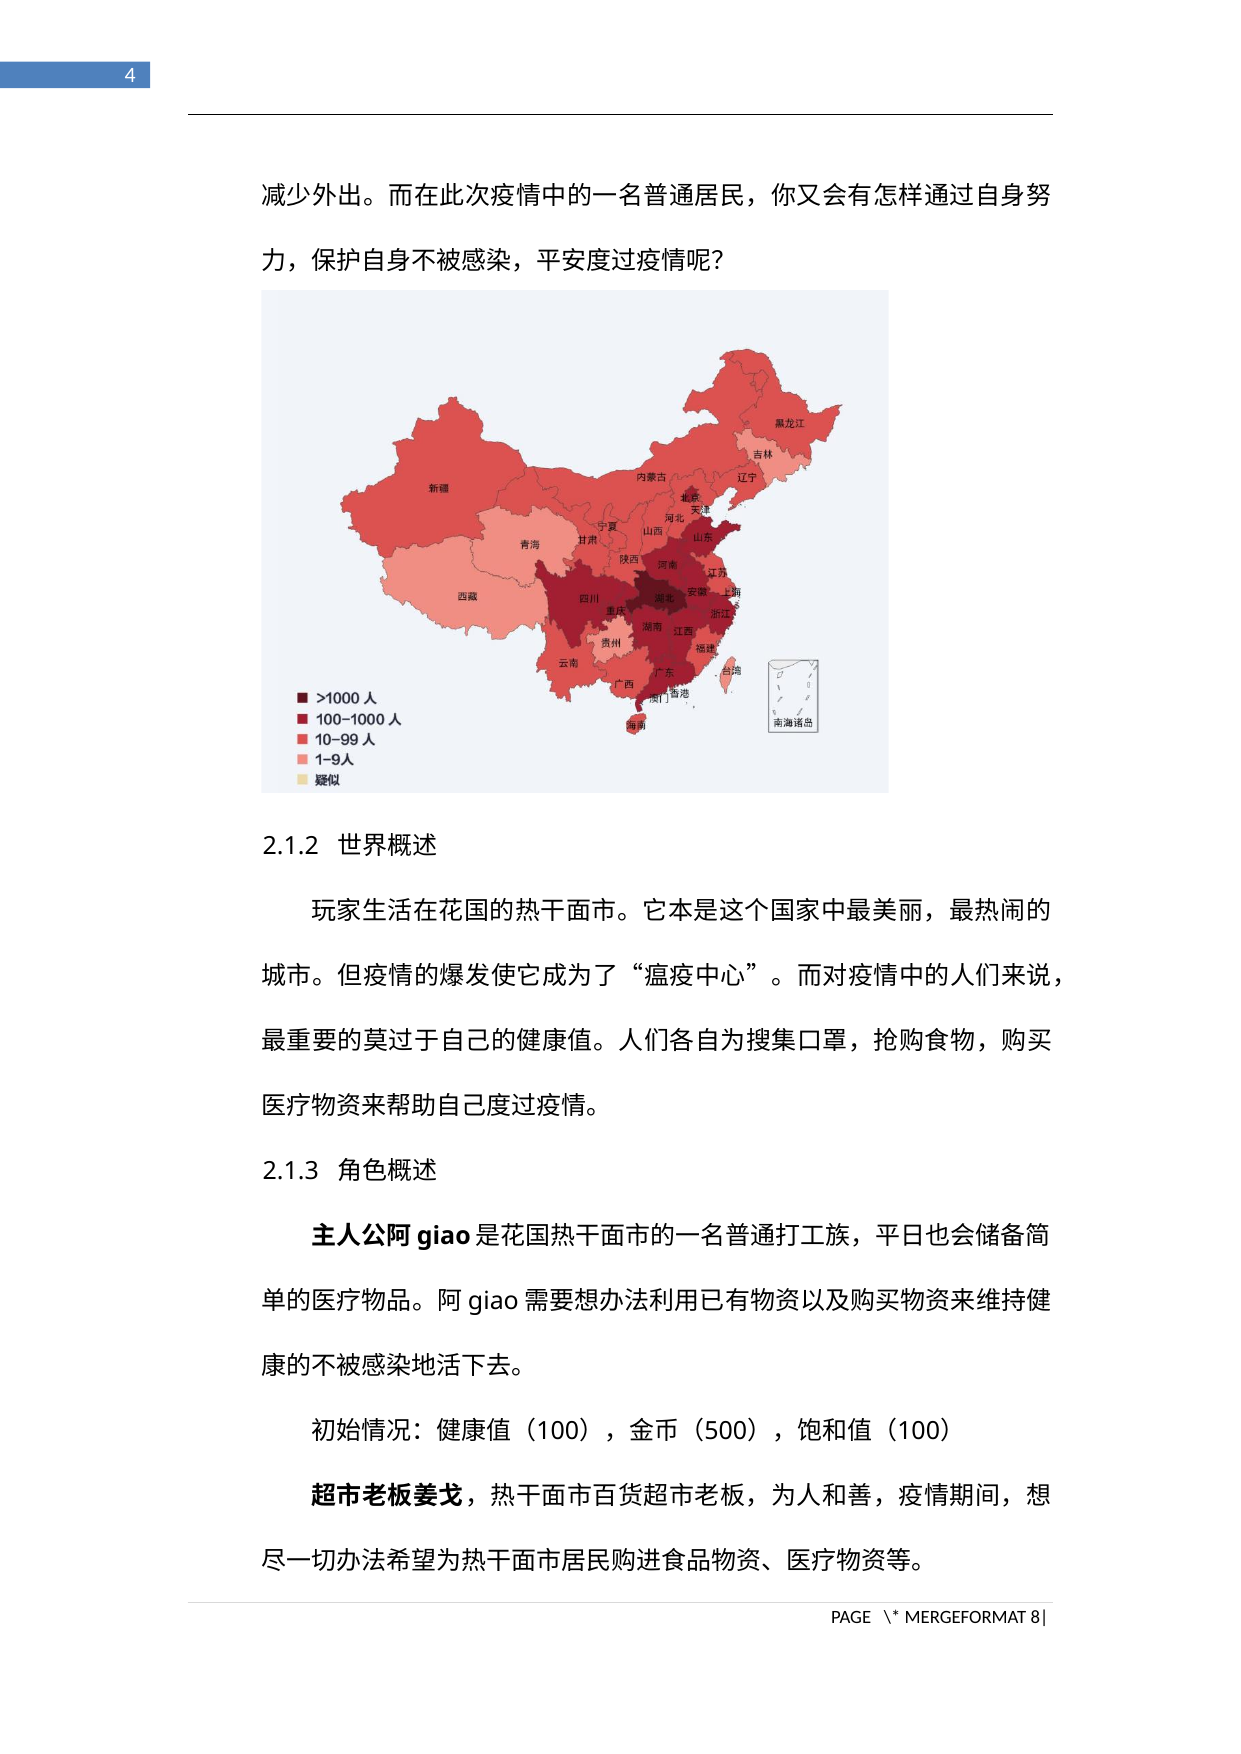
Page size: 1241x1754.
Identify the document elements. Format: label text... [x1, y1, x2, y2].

text 玩家生活在花国的热干面市。它本是这个国家中最美丽，最热闹的城市。但疫情的爆发使它成为了“瘟疫中心”。而对疫情中的人们来说，最重要的莫过于自己的健康值。人们各自为搜集口罩，抢购食物，购买医疗物资来帮助自己度过疫情。 [261, 876, 1053, 1136]
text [261, 161, 1053, 291]
list 世界概述 [262, 811, 1053, 876]
text 主人公阿giao是花国热干面市的一名普通打工族，平日也会储备简单的医疗物品。阿giao需要想办法利用已有物资以及购买物资来维持健康的不被感染地活下去。 [261, 1201, 1053, 1396]
list 角色概述 [262, 1136, 1053, 1201]
picture [261, 290, 889, 793]
text 超市老板姜戈，热干面市百货超市老板，为人和善，疫情期间，想尽一切办法希望为热干面市居民购进食品物资、医疗物资等。 [261, 1461, 1053, 1591]
text 初始情况：健康值（100），金币（500），饱和值（100） [261, 1396, 1053, 1461]
